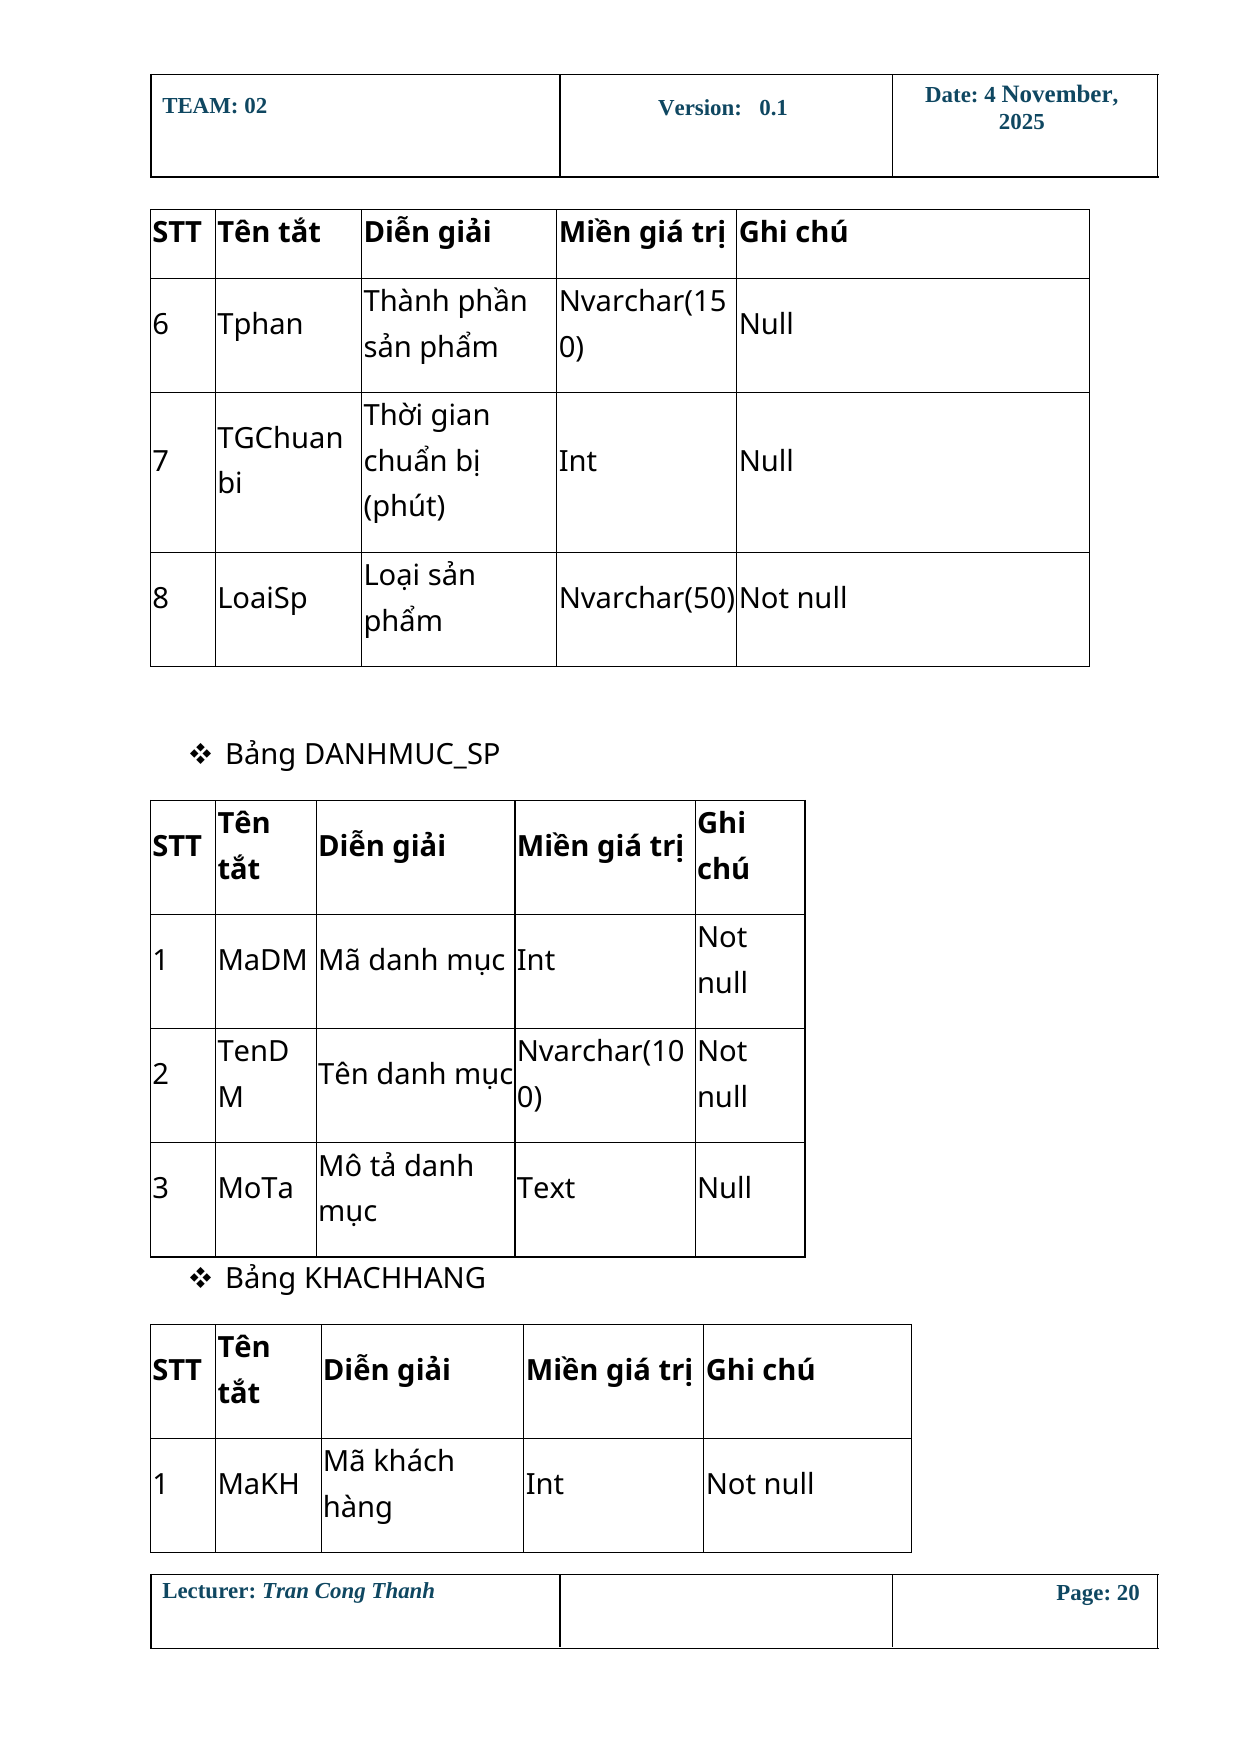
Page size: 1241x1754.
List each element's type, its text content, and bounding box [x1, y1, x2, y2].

table_cell Thời gian chuẩn bị (phút) [362, 393, 556, 552]
table_cell Int [557, 393, 736, 552]
table_cell Mã khách hàng [322, 1439, 523, 1552]
table_cell Tphan [216, 279, 361, 392]
table_cell Int [524, 1439, 703, 1552]
table_header Miền giá trị [516, 801, 695, 914]
table_header Diễn giải [317, 801, 514, 914]
table_cell Nvarchar(150) [557, 279, 736, 392]
table_cell 8 [151, 553, 215, 666]
table_header STT [151, 1325, 215, 1438]
table_cell Mã danh mục [317, 915, 514, 1028]
list Bảng DANHMUC_SP [187, 733, 1090, 773]
table_cell Tên danh mục [317, 1029, 514, 1142]
list Bảng KHACHHANG [187, 1257, 1090, 1297]
table_cell Thành phần sản phẩm [362, 279, 556, 392]
table_header STT [151, 801, 215, 914]
table_cell Not null [696, 915, 804, 1028]
table_header Diễn giải [322, 1325, 523, 1438]
table_header Tên tắt [216, 801, 316, 914]
table_cell 2 [151, 1029, 215, 1142]
table_header Ghi chú [704, 1325, 911, 1438]
table_cell LoaiSp [216, 553, 361, 666]
table_cell Null [696, 1143, 804, 1256]
table_cell Not null [704, 1439, 911, 1552]
table_cell Mô tả danh mục [317, 1143, 514, 1256]
table_header Miền giá trị [524, 1325, 703, 1438]
table_header Ghi chú [737, 210, 1089, 278]
table_cell MaDM [216, 915, 316, 1028]
table_cell Null [737, 279, 1089, 392]
table_cell Not null [737, 553, 1089, 666]
table_header Diễn giải [362, 210, 556, 278]
table_cell 7 [151, 393, 215, 552]
table_cell Int [516, 915, 695, 1028]
table_cell TenDM [216, 1029, 316, 1142]
table_header Ghi chú [696, 801, 804, 914]
table_cell Not null [696, 1029, 804, 1142]
table_cell 1 [151, 915, 215, 1028]
table_cell Loại sản phẩm [362, 553, 556, 666]
table_header Miền giá trị [557, 210, 736, 278]
table_cell 6 [151, 279, 215, 392]
table_cell Nvarchar(50) [557, 553, 736, 666]
table_cell TGChuanbi [216, 393, 361, 552]
table_cell MoTa [216, 1143, 316, 1256]
table_header STT [151, 210, 215, 278]
table_cell 3 [151, 1143, 215, 1256]
table_header Tên tắt [216, 210, 361, 278]
table_header Tên tắt [216, 1325, 321, 1438]
table_cell Null [737, 393, 1089, 552]
table_cell MaKH [216, 1439, 321, 1552]
table_cell Text [516, 1143, 695, 1256]
table_cell 1 [151, 1439, 215, 1552]
table_cell Nvarchar(100) [516, 1029, 695, 1142]
